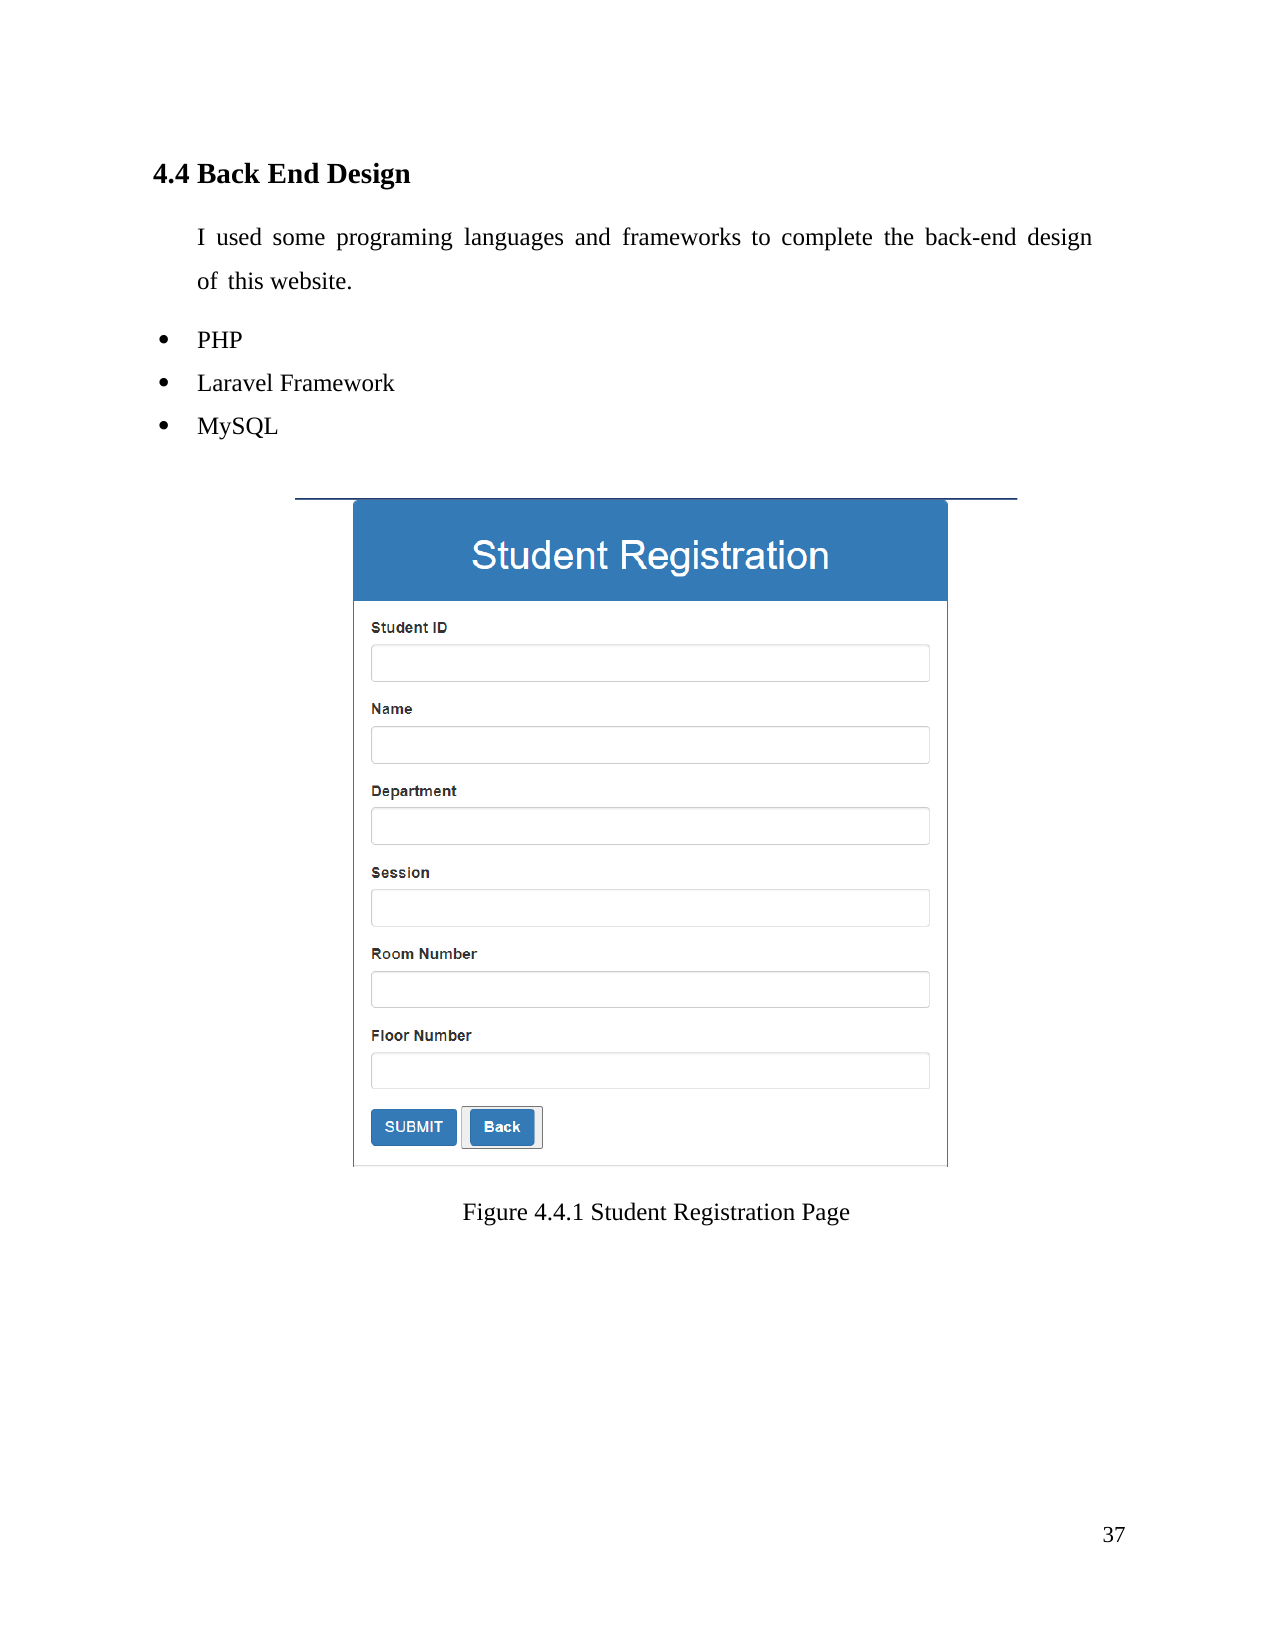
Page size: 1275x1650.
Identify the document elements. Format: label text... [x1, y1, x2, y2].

list Laravel Framework [159, 368, 1116, 397]
text I used some programing languages and frameworks to complete the back-end design of this website. [197, 222, 1116, 294]
list PHP [159, 325, 1116, 353]
text Figure 4.4.1 Student Registration Page [197, 1197, 1116, 1226]
list MySQL [159, 411, 1116, 440]
subtitle Back End Design [153, 156, 1116, 189]
picture [295, 498, 1018, 1167]
